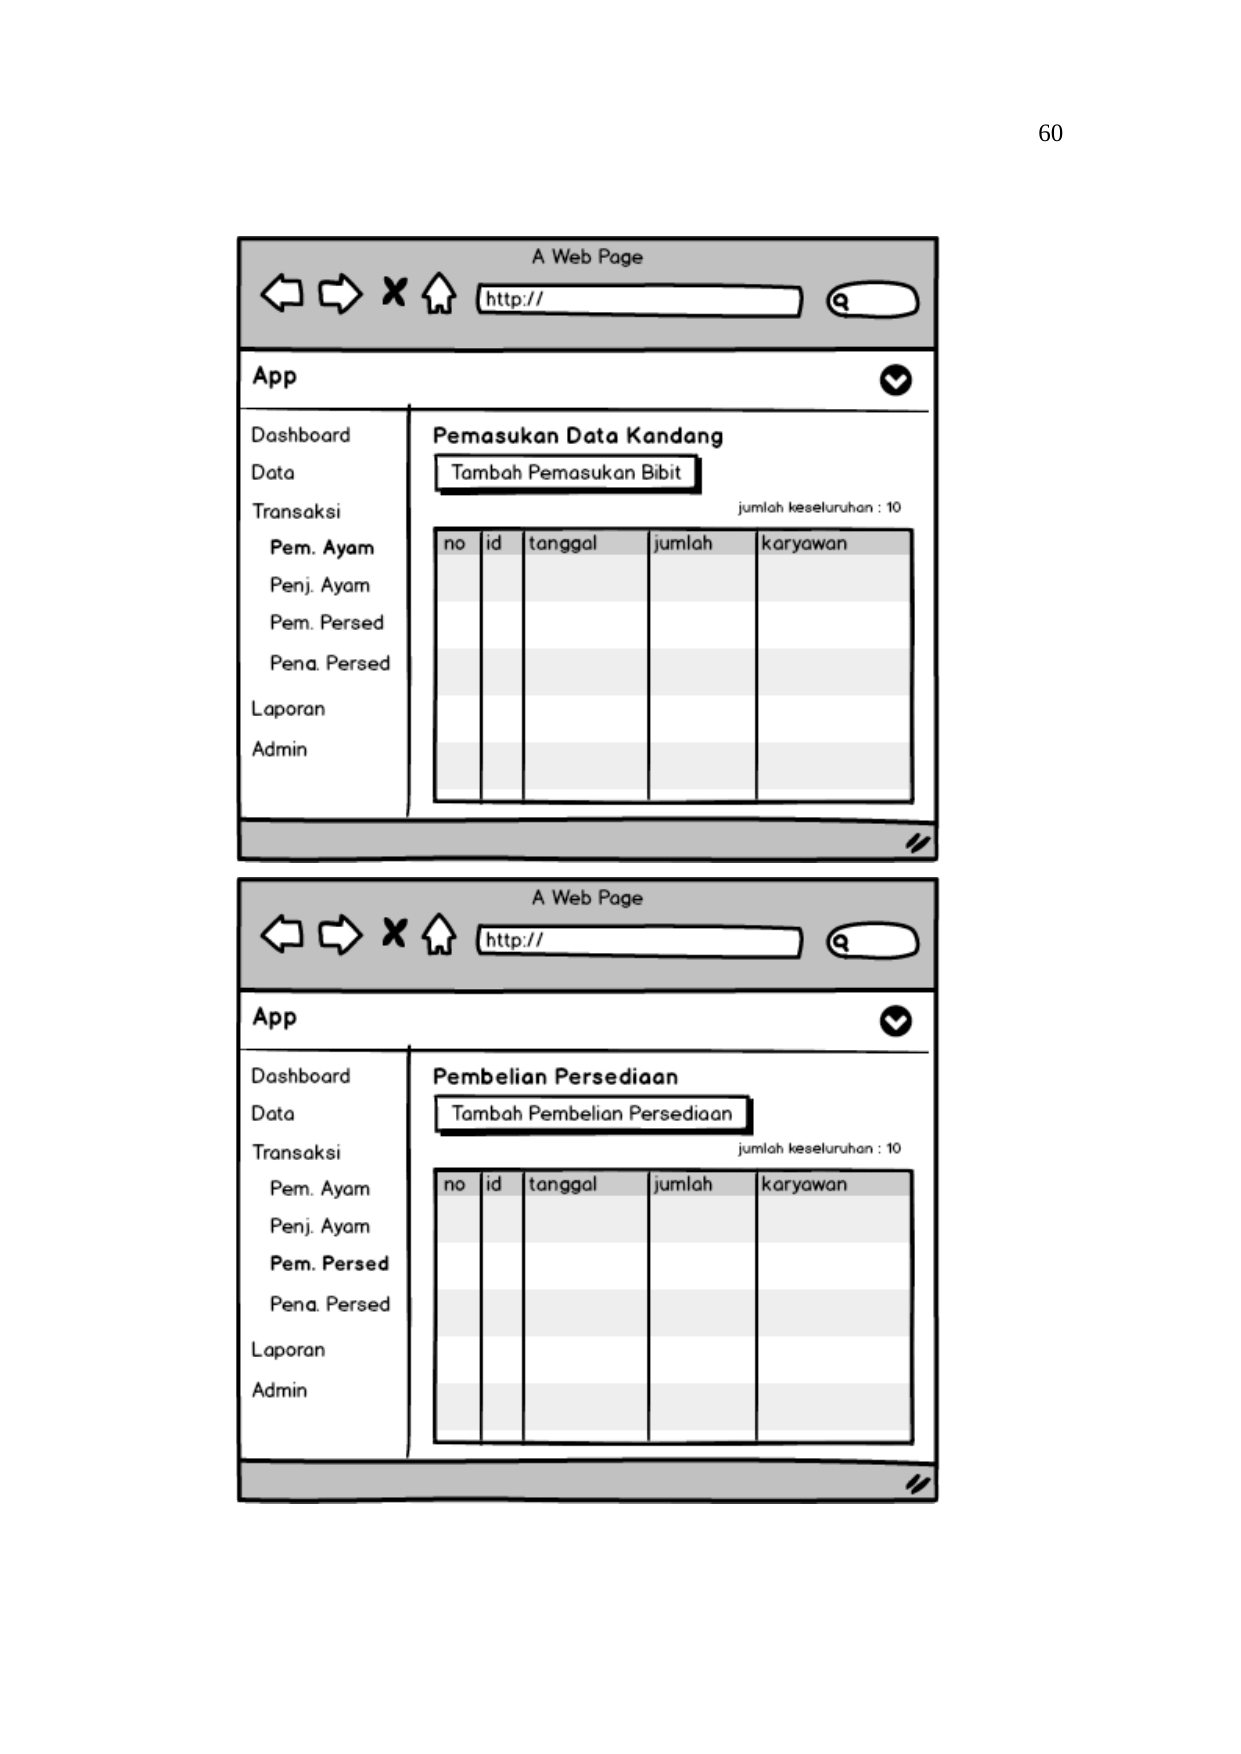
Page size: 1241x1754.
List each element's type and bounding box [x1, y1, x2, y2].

picture [236, 877, 940, 1504]
picture [236, 236, 940, 863]
